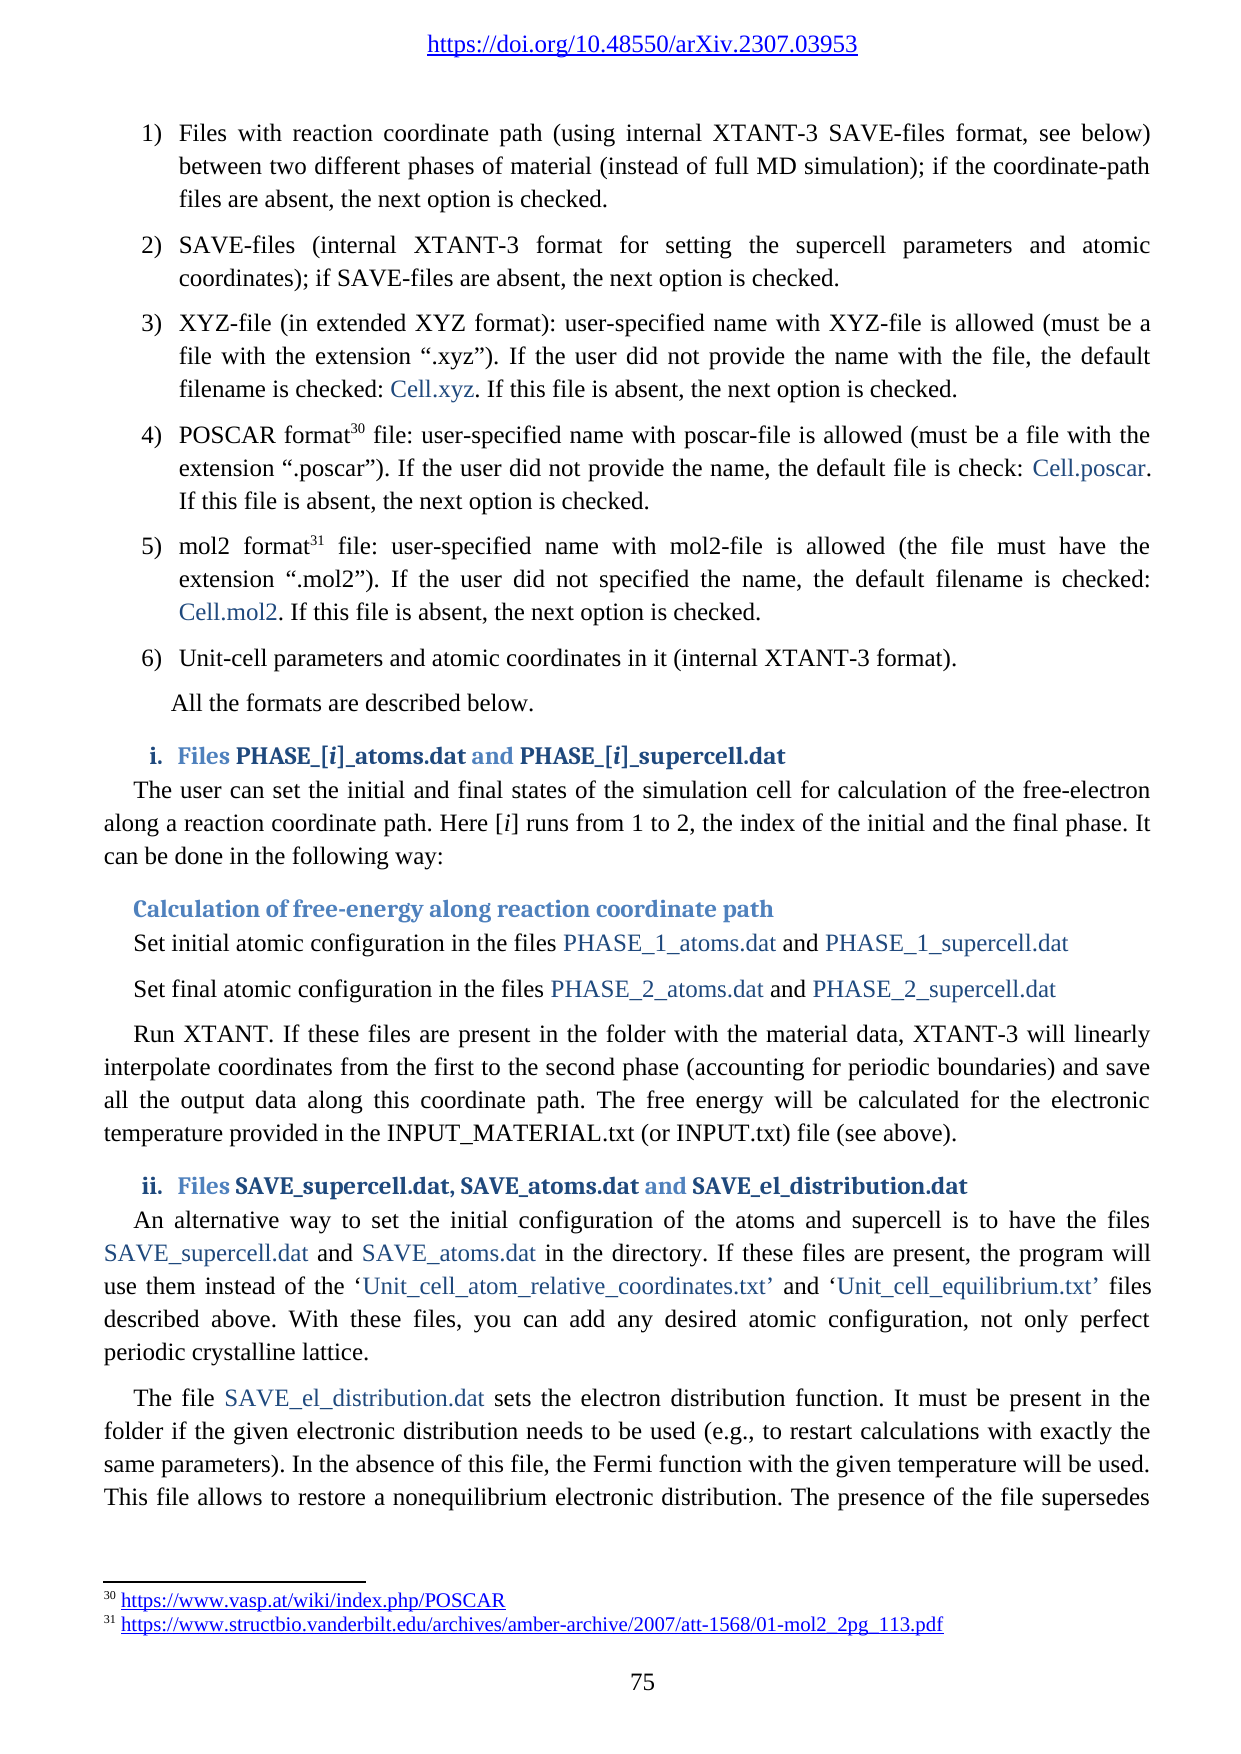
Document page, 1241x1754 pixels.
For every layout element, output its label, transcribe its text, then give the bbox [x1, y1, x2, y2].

text All the formats are described below. [141, 688, 1152, 717]
list POSCAR format file: user-specified name with poscar-file is allowed (must be a file with the extension “.poscar”). If the user did not provide the name, the default file is check: Cell.poscar. If this file is absent, the next option is checked. [141, 420, 1152, 514]
subtitle Files PHASE_[i]_atoms.dat and PHASE_[i]_supercell.dat [162, 742, 1152, 771]
list Unit-cell parameters and atomic coordinates in it (internal XTANT-3 format). [141, 643, 1152, 672]
list SAVE-files (internal XTANT-3 format for setting the supercell parameters and atomic coordinates); if SAVE-files are absent, the next option is checked. [141, 230, 1152, 291]
list XYZ-file (in extended XYZ format): user-specified name with XYZ-file is allowed (must be a file with the extension “.xyz”). If the user did not provide the name with the file, the default filename is checked: Cell.xyz. If this file is absent, the next option is checked. [141, 308, 1152, 403]
list Files with reaction coordinate path (using internal XTANT-3 SAVE-files format, see below) between two different phases of material (instead of full MD simulation); if the coordinate-path files are absent, the next option is checked. [141, 118, 1152, 213]
subtitle Files SAVE_supercell.dat, SAVE_atoms.dat and SAVE_el_distribution.dat [162, 1172, 1152, 1201]
subtitle Calculation of free-energy along reaction coordinate path [103, 895, 1152, 924]
text An alternative way to set the initial configuration of the atoms and supercell is to have the files SAVE_supercell.dat and SAVE_atoms.dat in the directory. If these files are present, the program will use them instead of the ‘Unit_cell_atom_relative_coordinates.txt’ and ‘Unit_cell_equilibrium.txt’ files described above. With these files, you can add any desired atomic configuration, not only perfect periodic crystalline lattice. [103, 1205, 1152, 1366]
text Set final atomic configuration in the files PHASE_2_atoms.dat and PHASE_2_supercell.dat [103, 974, 1152, 1002]
text Run XTANT. If these files are present in the folder with the material data, XTANT-3 will linearly interpolate coordinates from the first to the second phase (accounting for periodic boundaries) and save all the output data along this coordinate path. The free energy will be calculated for the electronic temperature provided in the INPUT_MATERIAL.txt (or INPUT.txt) file (see above). [103, 1019, 1152, 1147]
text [103, 1383, 1152, 1511]
list mol2 format file: user-specified name with mol2-file is allowed (the file must have the extension “.mol2”). If the user did not specified the name, the default filename is checked: Cell.mol2. If this file is absent, the next option is checked. [141, 531, 1152, 626]
text The user can set the initial and final states of the simulation cell for calculation of the free-electron along a reaction coordinate path. Here [i] runs from 1 to 2, the index of the initial and the final phase. It can be done in the following way: [103, 775, 1152, 870]
text Set initial atomic configuration in the files PHASE_1_atoms.dat and PHASE_1_supercell.dat [103, 928, 1152, 957]
